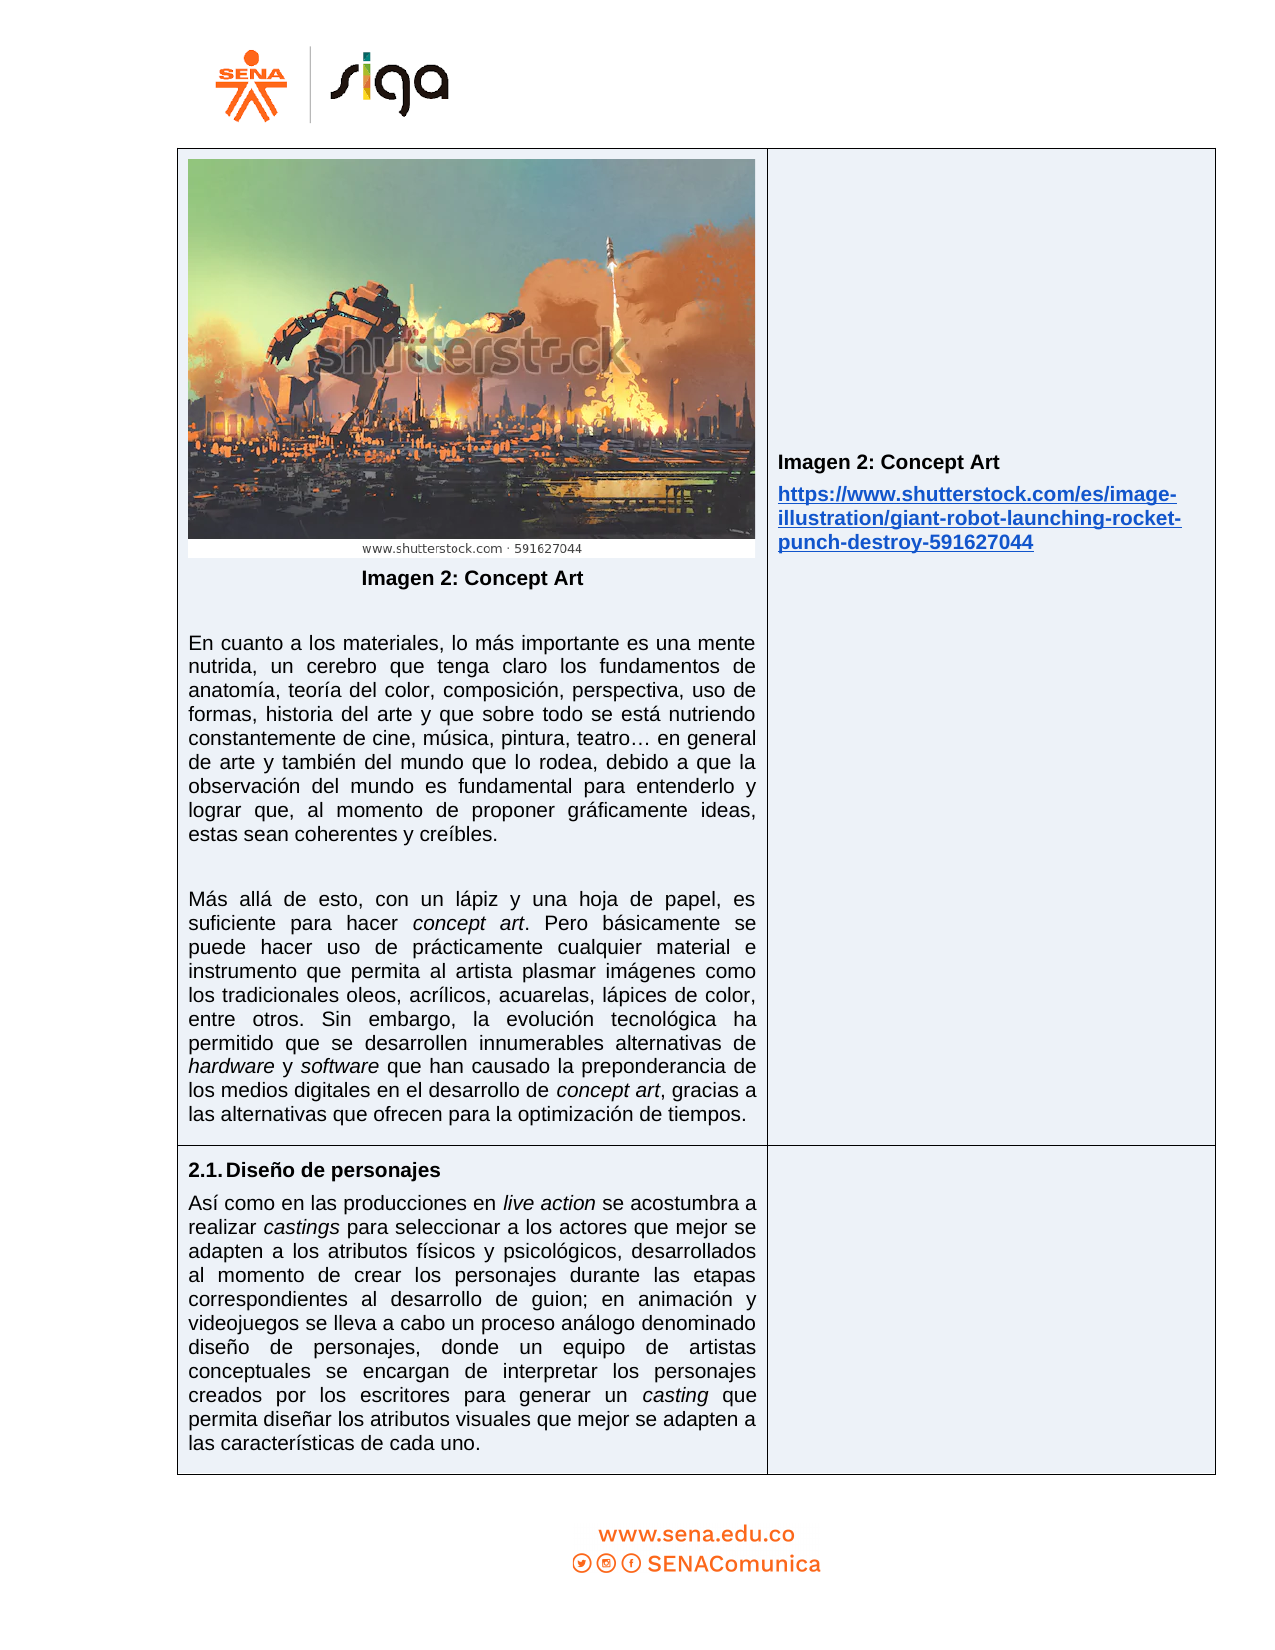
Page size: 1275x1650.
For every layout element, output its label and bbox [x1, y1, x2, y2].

table_cell [178, 1146, 767, 1473]
picture [188, 159, 756, 558]
picture [572, 1523, 821, 1573]
picture [64, 42, 597, 128]
table_cell [768, 149, 1215, 1145]
table_cell [178, 149, 767, 1145]
table_cell [768, 1146, 1215, 1473]
